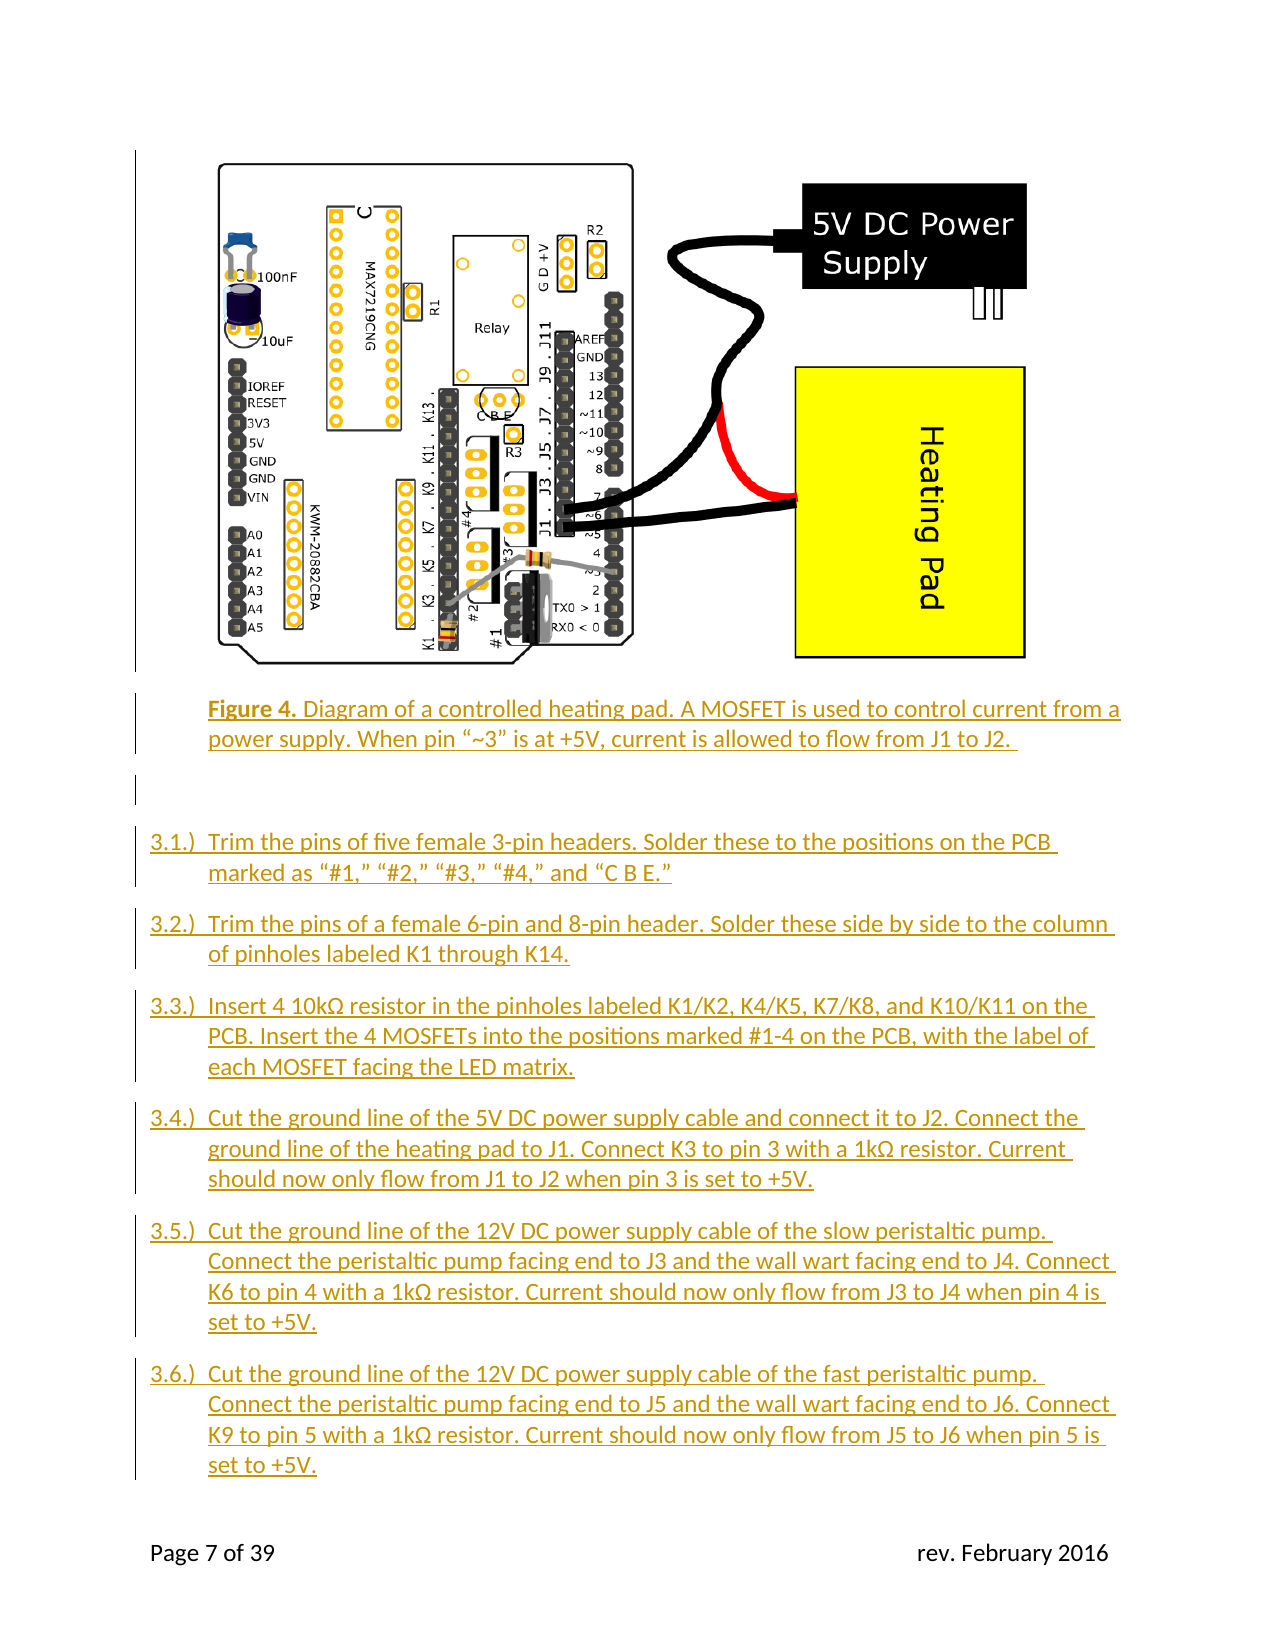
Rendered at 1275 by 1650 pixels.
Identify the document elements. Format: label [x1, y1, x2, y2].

picture [207, 150, 1054, 673]
